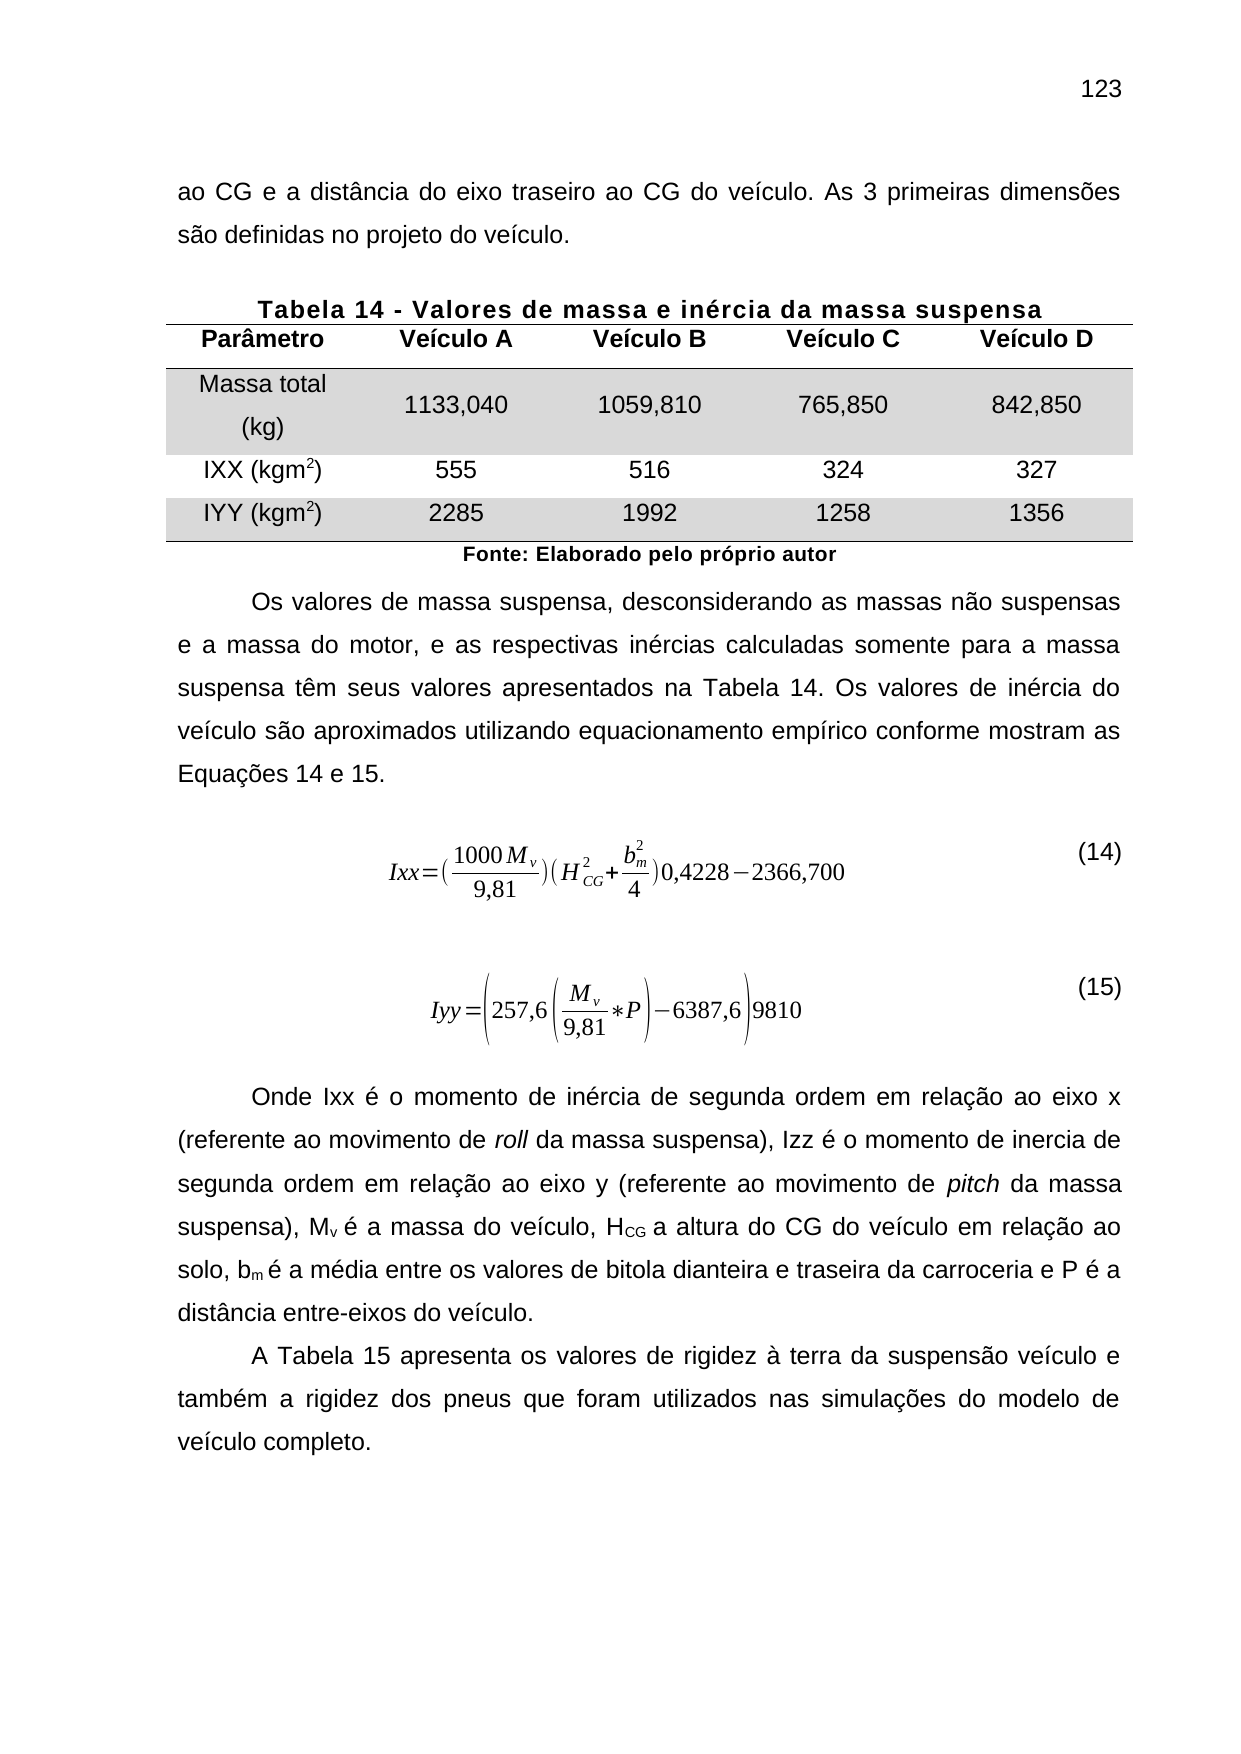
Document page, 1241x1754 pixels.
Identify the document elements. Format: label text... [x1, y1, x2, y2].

table_cell IXX (kgm2) [166, 455, 359, 498]
table_cell 555 [359, 455, 553, 498]
table_header (14) [1066, 802, 1133, 937]
table_cell 324 [746, 455, 940, 498]
subtitle Tabela 14 - Valores de massa e inércia da massa suspensa [177, 295, 1122, 323]
table_cell [166, 937, 1066, 1082]
table_header Veículo C [746, 325, 940, 367]
title Fonte: Elaborado pelo próprio autor [177, 542, 1122, 566]
table_cell 1356 [940, 498, 1133, 541]
table_header Veículo D [940, 325, 1133, 367]
table_cell 765,850 [746, 369, 940, 455]
text Onde Ixx é o momento de inércia de segunda ordem em relação ao eixo x (referente ao movimento de roll da massa suspensa), Izz é o momento de inercia de segunda ordem em relação ao eixo y (referente ao movimento de pitch da massa suspensa), Mv é a massa do veículo, HCG a altura do CG do veículo em relação ao solo, bm é a média entre os valores de bitola dianteira e traseira da carroceria e P é a distância entre-eixos do veículo. [177, 1082, 1122, 1327]
table_header Parâmetro [166, 325, 359, 367]
table_cell 1133,040 [359, 369, 553, 455]
table_cell 2285 [359, 498, 553, 541]
text A Tabela 15 apresenta os valores de rigidez à terra da suspensão veículo e também a rigidez dos pneus que foram utilizados nas simulações do modelo de veículo completo. [177, 1341, 1122, 1456]
table_cell 327 [940, 455, 1133, 498]
table_cell IYY (kgm2) [166, 498, 359, 541]
table_cell 516 [553, 455, 746, 498]
table_header [166, 802, 1066, 937]
table_cell 1992 [553, 498, 746, 541]
table_cell 1059,810 [553, 369, 746, 455]
table_cell 1258 [746, 498, 940, 541]
text Os valores de massa suspensa, desconsiderando as massas não suspensas e a massa do motor, e as respectivas inércias calculadas somente para a massa suspensa têm seus valores apresentados na Tabela 14. Os valores de inércia do veículo são aproximados utilizando equacionamento empírico conforme mostram as Equações 14 e 15. [177, 587, 1122, 788]
table_cell (15) [1066, 937, 1133, 1082]
table_cell 842,850 [940, 369, 1133, 455]
table_header Veículo A [359, 325, 553, 367]
table_header Veículo B [553, 325, 746, 367]
table_cell Massa total (kg) [166, 369, 359, 455]
